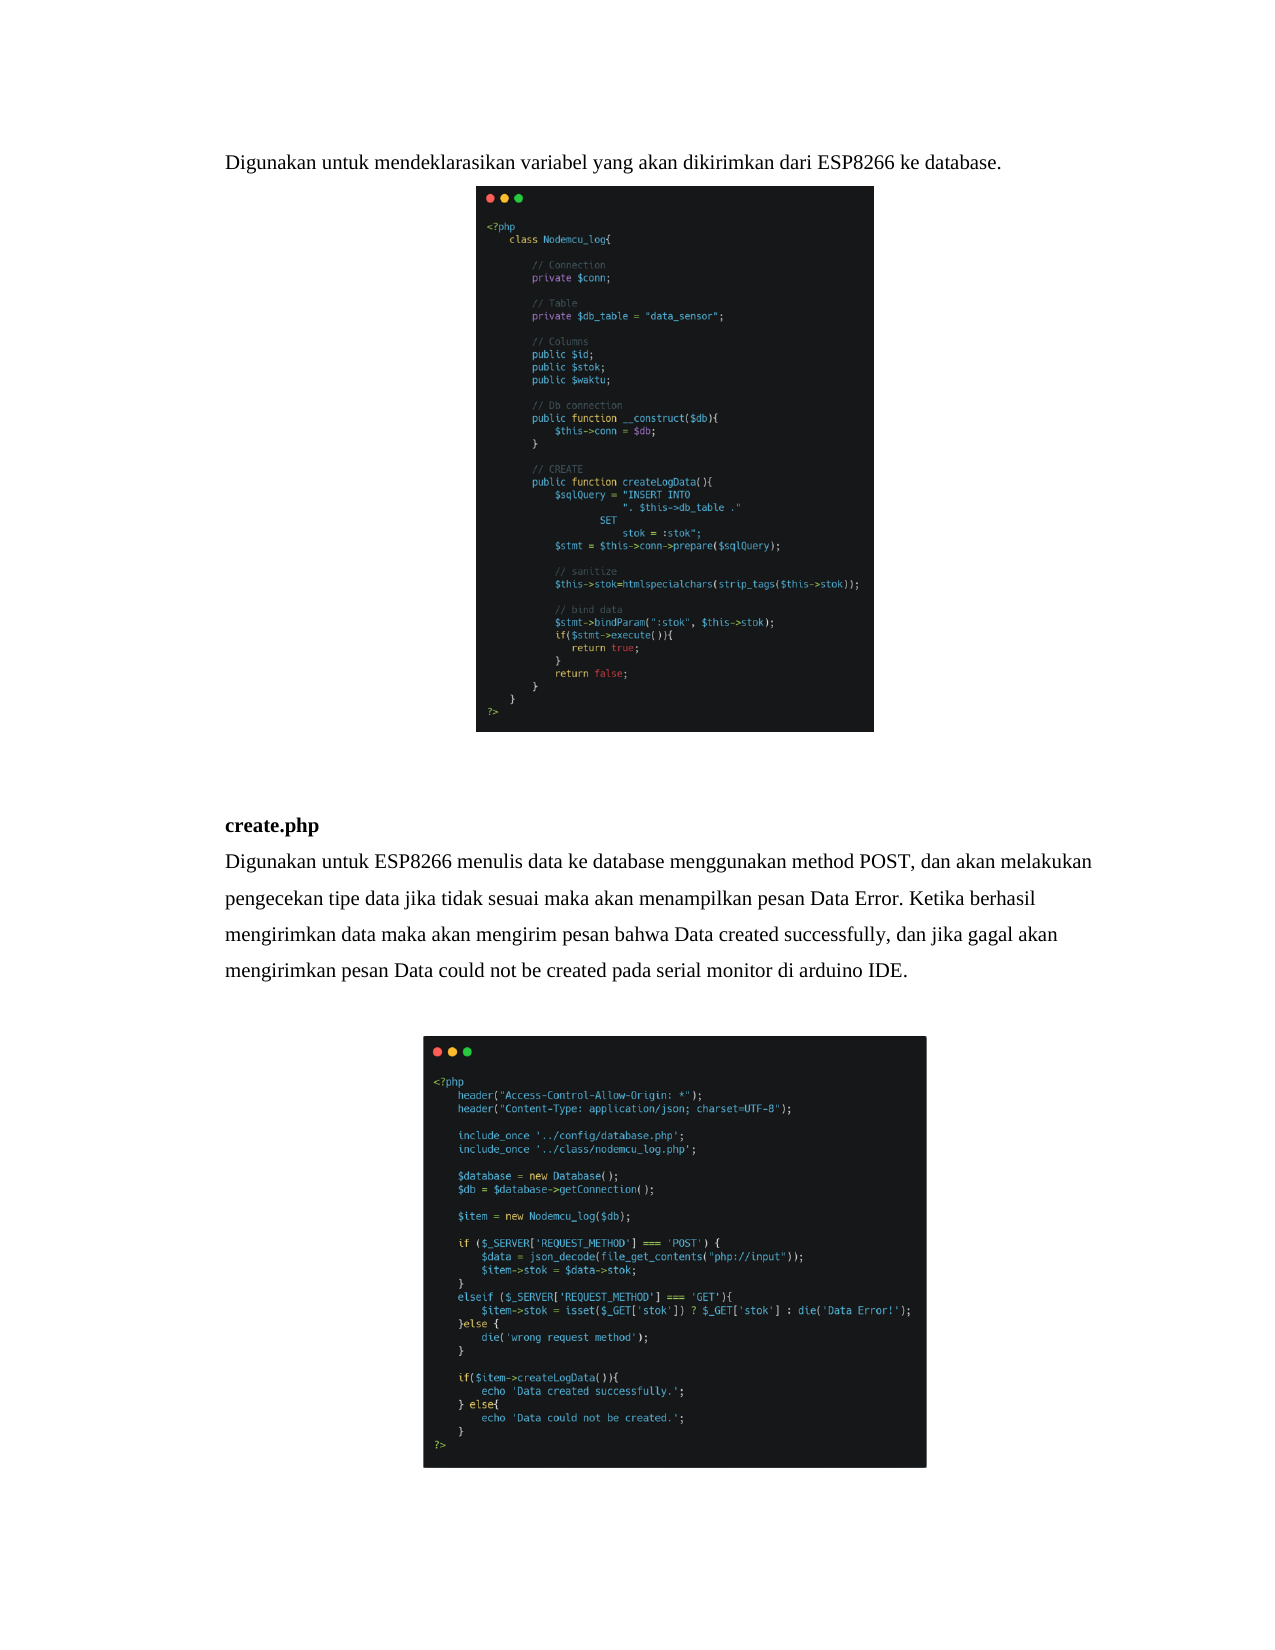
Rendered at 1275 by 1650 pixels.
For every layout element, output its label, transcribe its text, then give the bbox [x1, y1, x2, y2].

text Digunakan untuk ESP8266 menulis data ke database menggunakan method POST, dan akan melakukan pengecekan tipe data jika tidak sesuai maka akan menampilkan pesan Data Error. Ketika berhasil mengirimkan data maka akan mengirim pesan bahwa Data created successfully, dan jika gagal akan mengirimkan pesan Data could not be created pada serial monitor di arduino IDE. [225, 849, 1125, 982]
text Digunakan untuk mendeklarasikan variabel yang akan dikirimkan dari ESP8266 ke database. [225, 150, 1125, 174]
text create.php [225, 813, 1125, 837]
picture [423, 1036, 927, 1468]
picture [476, 186, 874, 732]
